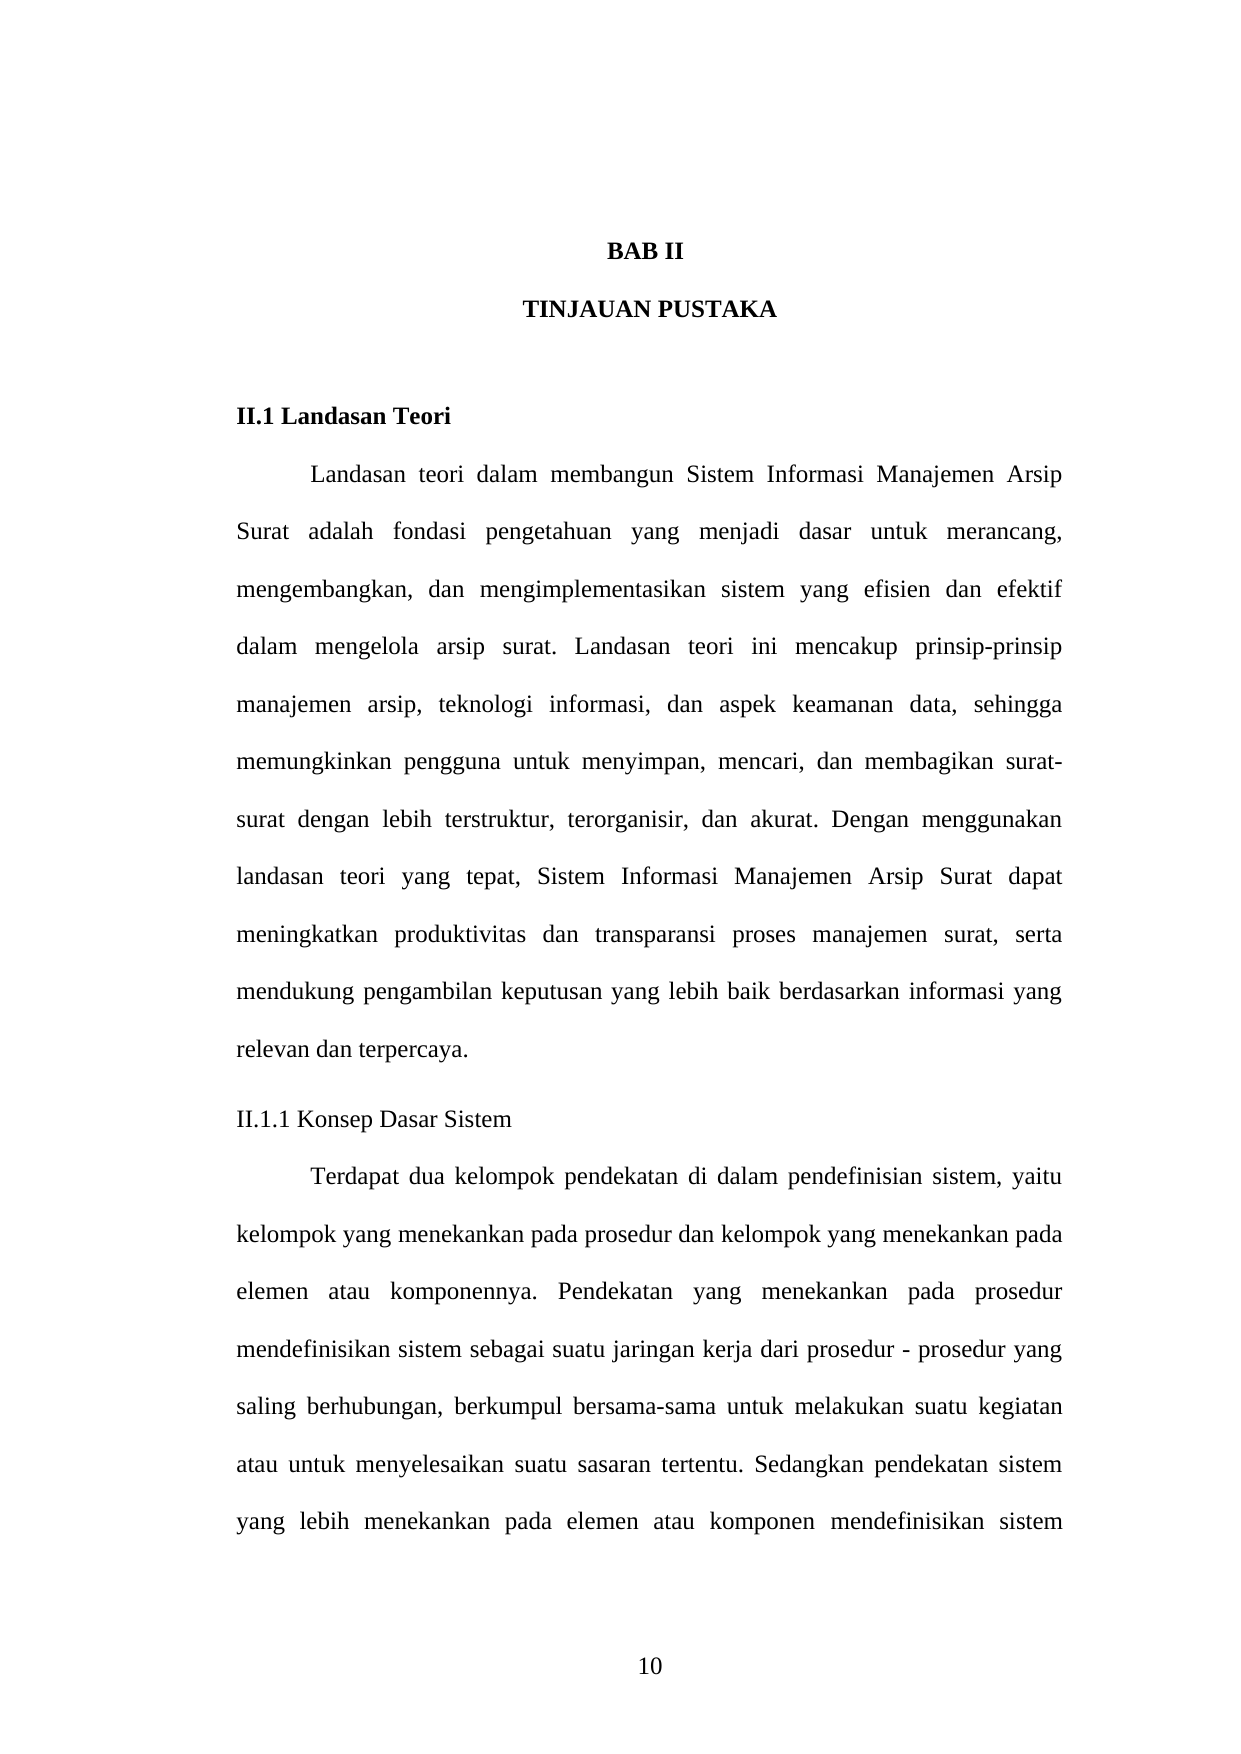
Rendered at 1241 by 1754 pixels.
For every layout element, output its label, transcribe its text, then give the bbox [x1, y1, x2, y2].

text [236, 1161, 1063, 1535]
subtitle Konsep Dasar Sistem [236, 1104, 1063, 1132]
text Landasan teori dalam membangun Sistem Informasi Manajemen Arsip Surat adalah fondasi pengetahuan yang menjadi dasar untuk merancang, mengembangkan, dan mengimplementasikan sistem yang efisien dan efektif dalam mengelola arsip surat. Landasan teori ini mencakup prinsip-prinsip manajemen arsip, teknologi informasi, dan aspek keamanan data, sehingga memungkinkan pengguna untuk menyimpan, mencari, dan membagikan surat-surat dengan lebih terstruktur, terorganisir, dan akurat. Dengan menggunakan landasan teori yang tepat, Sistem Informasi Manajemen Arsip Surat dapat meningkatkan produktivitas dan transparansi proses manajemen surat, serta mendukung pengambilan keputusan yang lebih baik berdasarkan informasi yang relevan dan terpercaya. [236, 459, 1063, 1062]
subtitle TINJAUAN PUSTAKA [236, 236, 1063, 322]
subtitle Landasan Teori [236, 401, 1063, 430]
